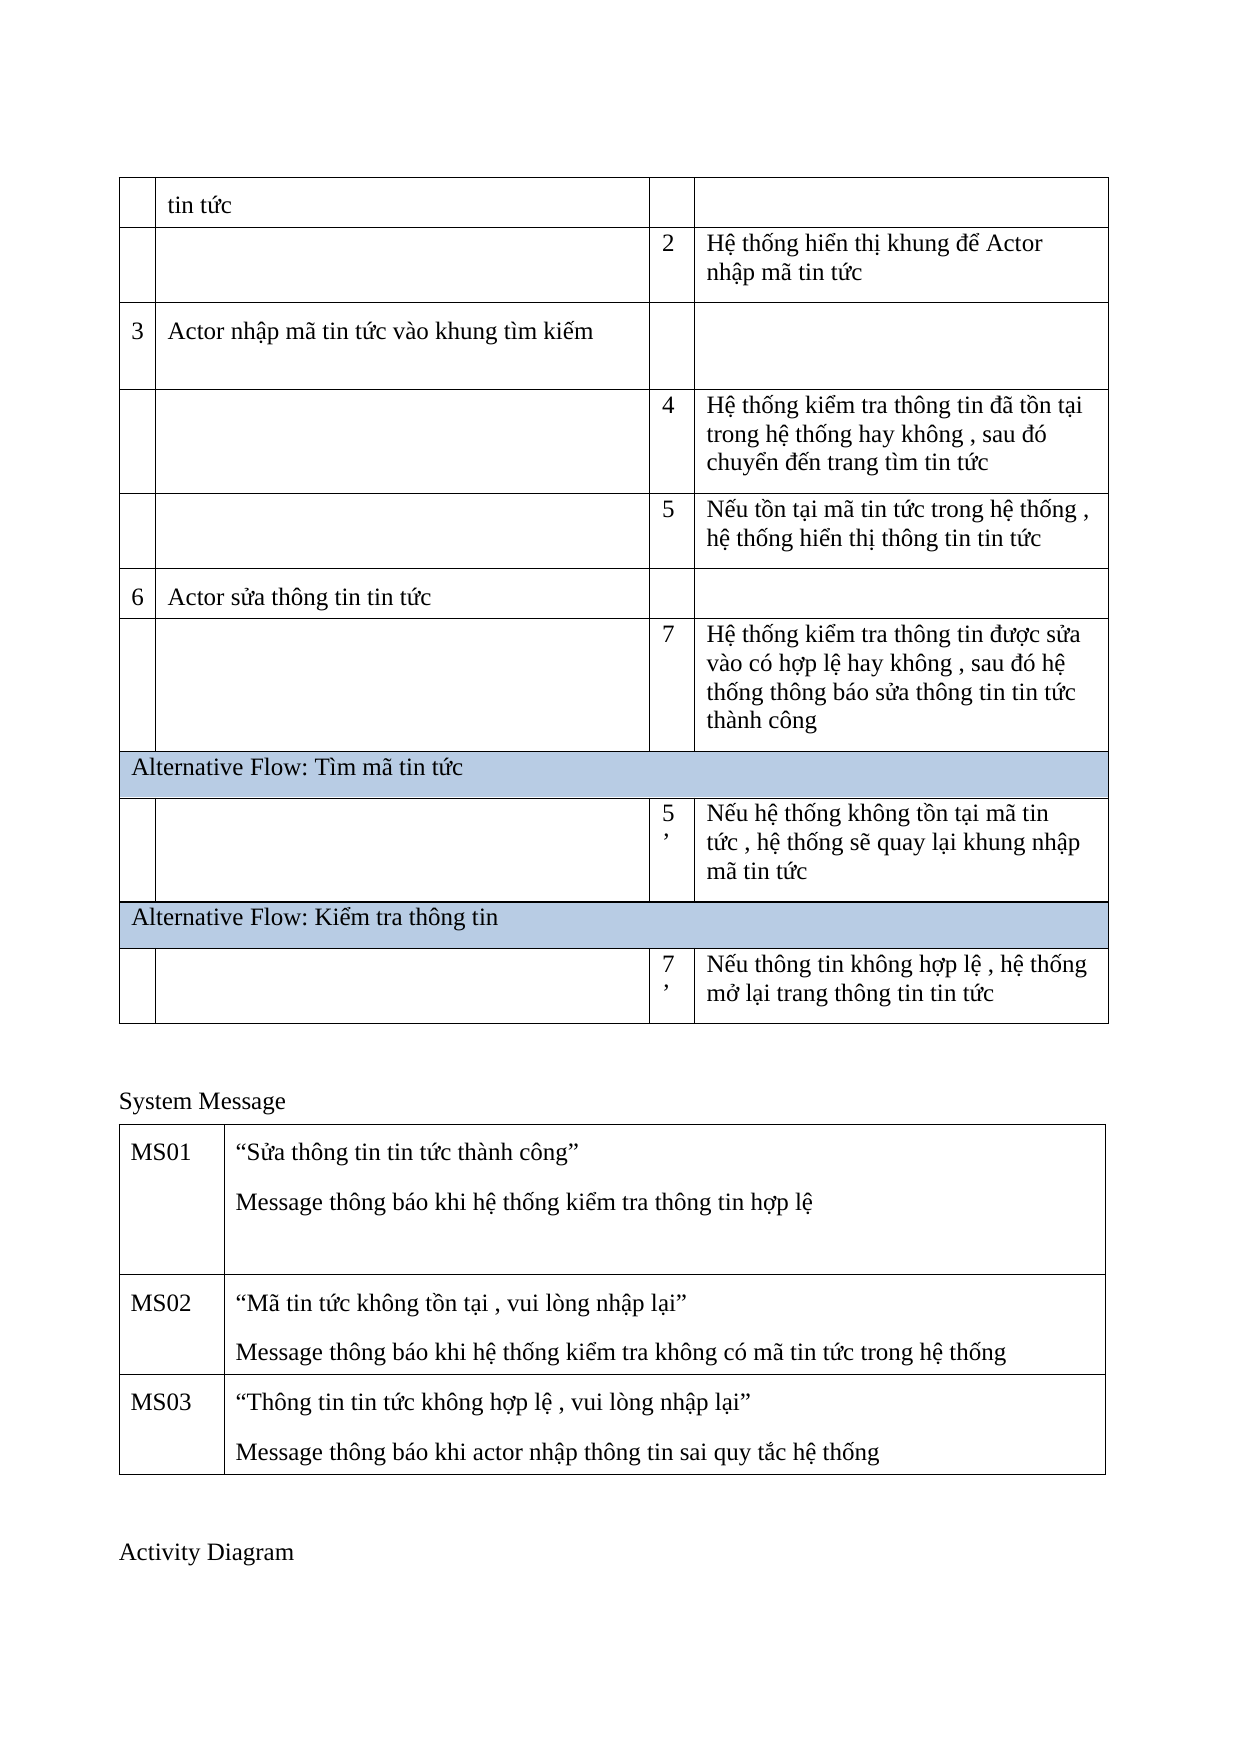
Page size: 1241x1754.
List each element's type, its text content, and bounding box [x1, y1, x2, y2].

table_cell [120, 494, 155, 568]
table_cell [156, 619, 649, 751]
table_cell MS03 [120, 1375, 224, 1474]
table_cell [120, 228, 155, 302]
table_cell [695, 569, 1108, 618]
table_cell 4 [650, 390, 694, 493]
table_cell 2 [650, 228, 694, 302]
table_cell 5’ [650, 799, 694, 901]
table_cell 6 [120, 569, 155, 618]
table_cell [120, 390, 155, 493]
table_header MS01 [120, 1125, 224, 1274]
table_cell [650, 569, 694, 618]
table_cell “Thông tin tin tức không hợp lệ , vui lòng nhập lại” Message thông báo khi actor nhập thông tin sai quy tắc hệ thống [225, 1375, 1105, 1474]
table_cell 7 [650, 619, 694, 751]
table_cell [695, 178, 1108, 227]
table_cell [695, 303, 1108, 389]
table_cell 7’ [650, 949, 694, 1023]
table_cell [120, 949, 155, 1023]
table_cell 3 [120, 303, 155, 389]
table_cell [156, 949, 649, 1023]
table_cell “Mã tin tức không tồn tại , vui lòng nhập lại” Message thông báo khi hệ thống kiểm tra không có mã tin tức trong hệ thống [225, 1275, 1105, 1374]
table_cell [120, 799, 155, 901]
table_cell Alternative Flow: Tìm mã tin tức [120, 752, 1108, 797]
table_cell [156, 494, 649, 568]
table_header “Sửa thông tin tin tức thành công” Message thông báo khi hệ thống kiểm tra thông tin hợp lệ [225, 1125, 1105, 1274]
table_cell 5 [650, 494, 694, 568]
table_cell [156, 799, 649, 901]
table_cell Hệ thống hiển thị khung để Actor nhập mã tin tức [695, 228, 1108, 302]
table_cell [120, 619, 155, 751]
table_cell Nếu hệ thống không tồn tại mã tin tức , hệ thống sẽ quay lại khung nhập mã tin tức [695, 799, 1108, 901]
table_cell Nếu thông tin không hợp lệ , hệ thống mở lại trang thông tin tin tức [695, 949, 1108, 1023]
text Activity Diagram [118, 1537, 1122, 1566]
table_cell [650, 303, 694, 389]
table_cell Hệ thống kiểm tra thông tin đã tồn tại trong hệ thống hay không , sau đó chuyển đến trang tìm tin tức [695, 390, 1108, 493]
table_cell 1 [120, 178, 155, 227]
table_cell Actor nhập mã tin tức vào khung tìm kiếm [156, 303, 649, 389]
table_cell Nếu tồn tại mã tin tức trong hệ thống , hệ thống hiển thị thông tin tin tức [695, 494, 1108, 568]
text System Message [118, 1086, 1122, 1115]
table_cell MS02 [120, 1275, 224, 1374]
table_cell Hệ thống kiểm tra thông tin được sửa vào có hợp lệ hay không , sau đó hệ thống thông báo sửa thông tin tin tức thành công [695, 619, 1108, 751]
table_cell [156, 228, 649, 302]
table_cell [156, 390, 649, 493]
table_cell Alternative Flow: Kiểm tra thông tin [120, 903, 1108, 948]
table_cell [650, 178, 694, 227]
table_cell Actor sửa thông tin tin tức [156, 569, 649, 618]
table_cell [156, 178, 649, 227]
